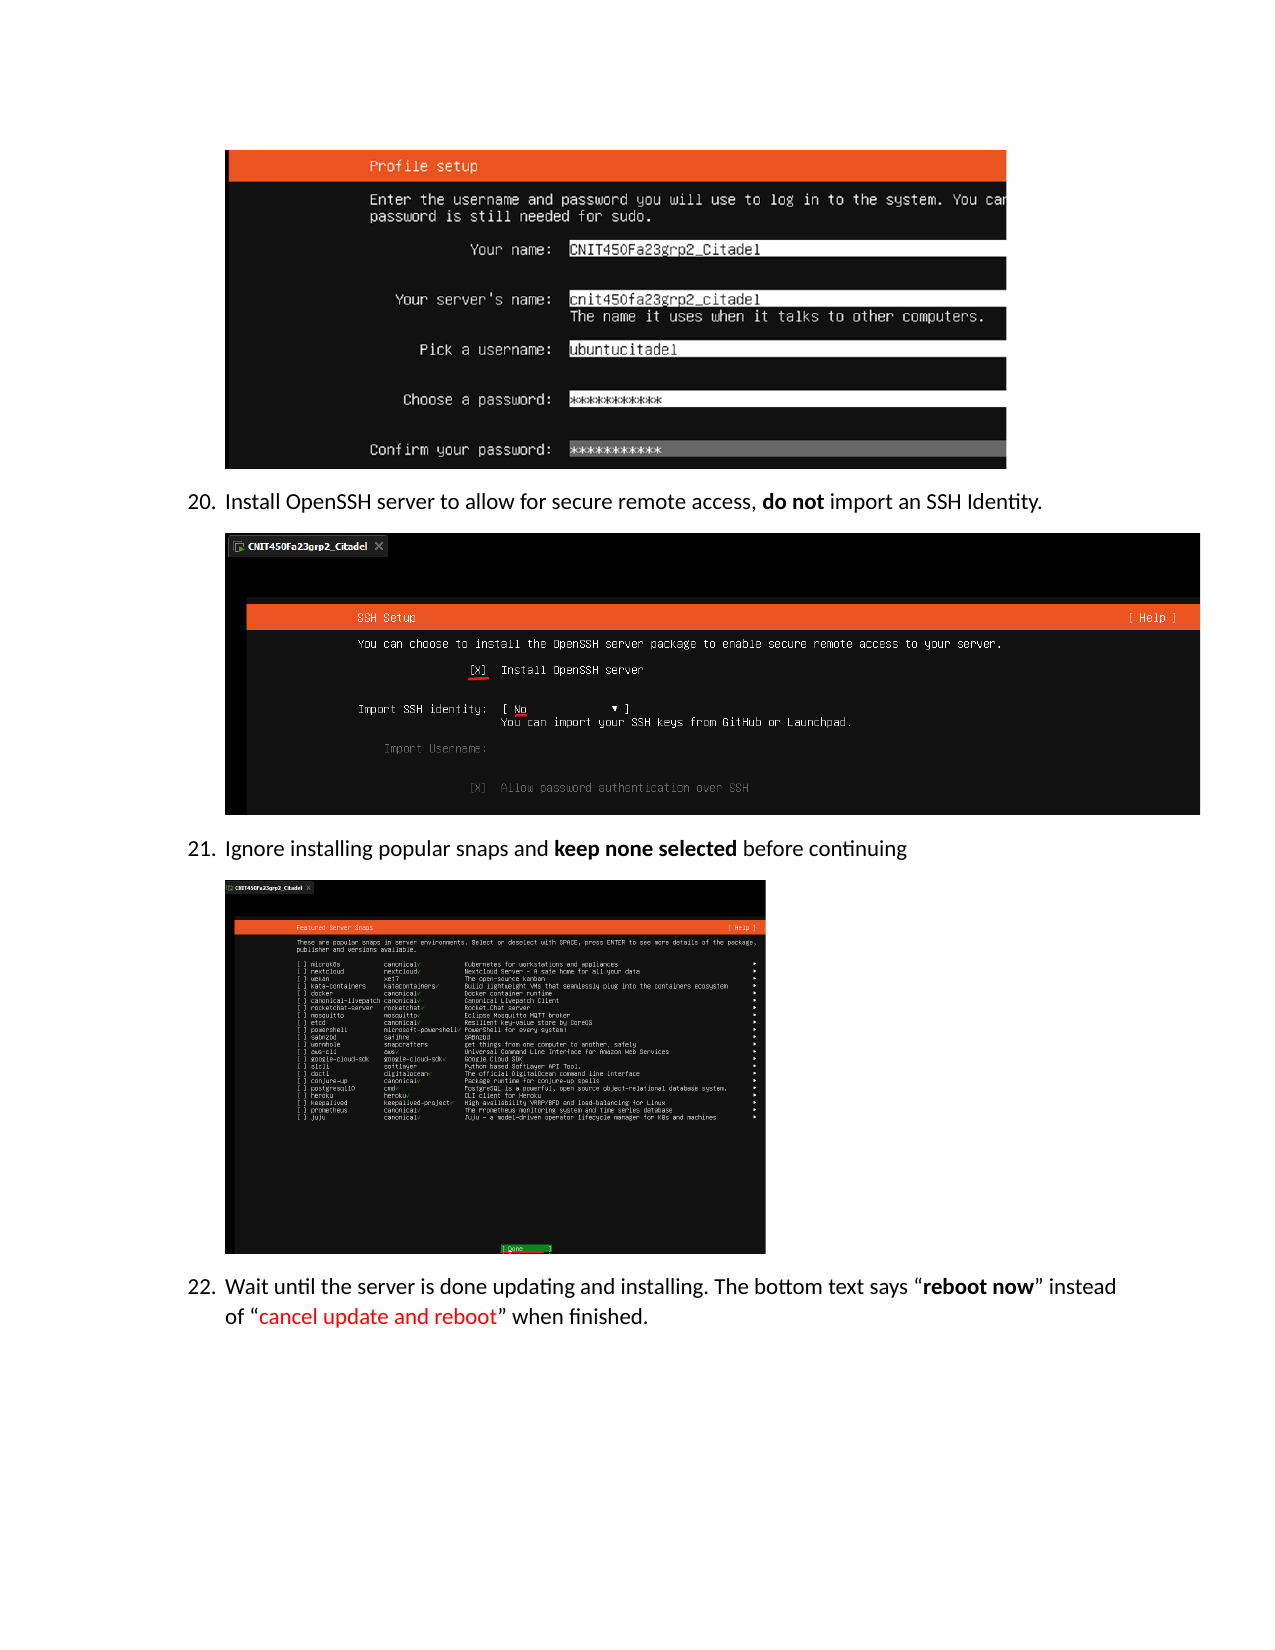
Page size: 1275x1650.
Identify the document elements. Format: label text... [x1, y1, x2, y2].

picture [225, 533, 1200, 815]
picture [225, 880, 766, 1254]
list Ignore installing popular snaps and keep none selected before continuing [187, 834, 1125, 862]
picture [225, 150, 1007, 469]
list Wait until the server is done updating and installing. The bottom text says “reboot now” instead of “cancel update and reboot” when finished. [187, 1272, 1125, 1330]
list Install OpenSSH server to allow for secure remote access, do not import an SSH Identity. [187, 487, 1125, 516]
